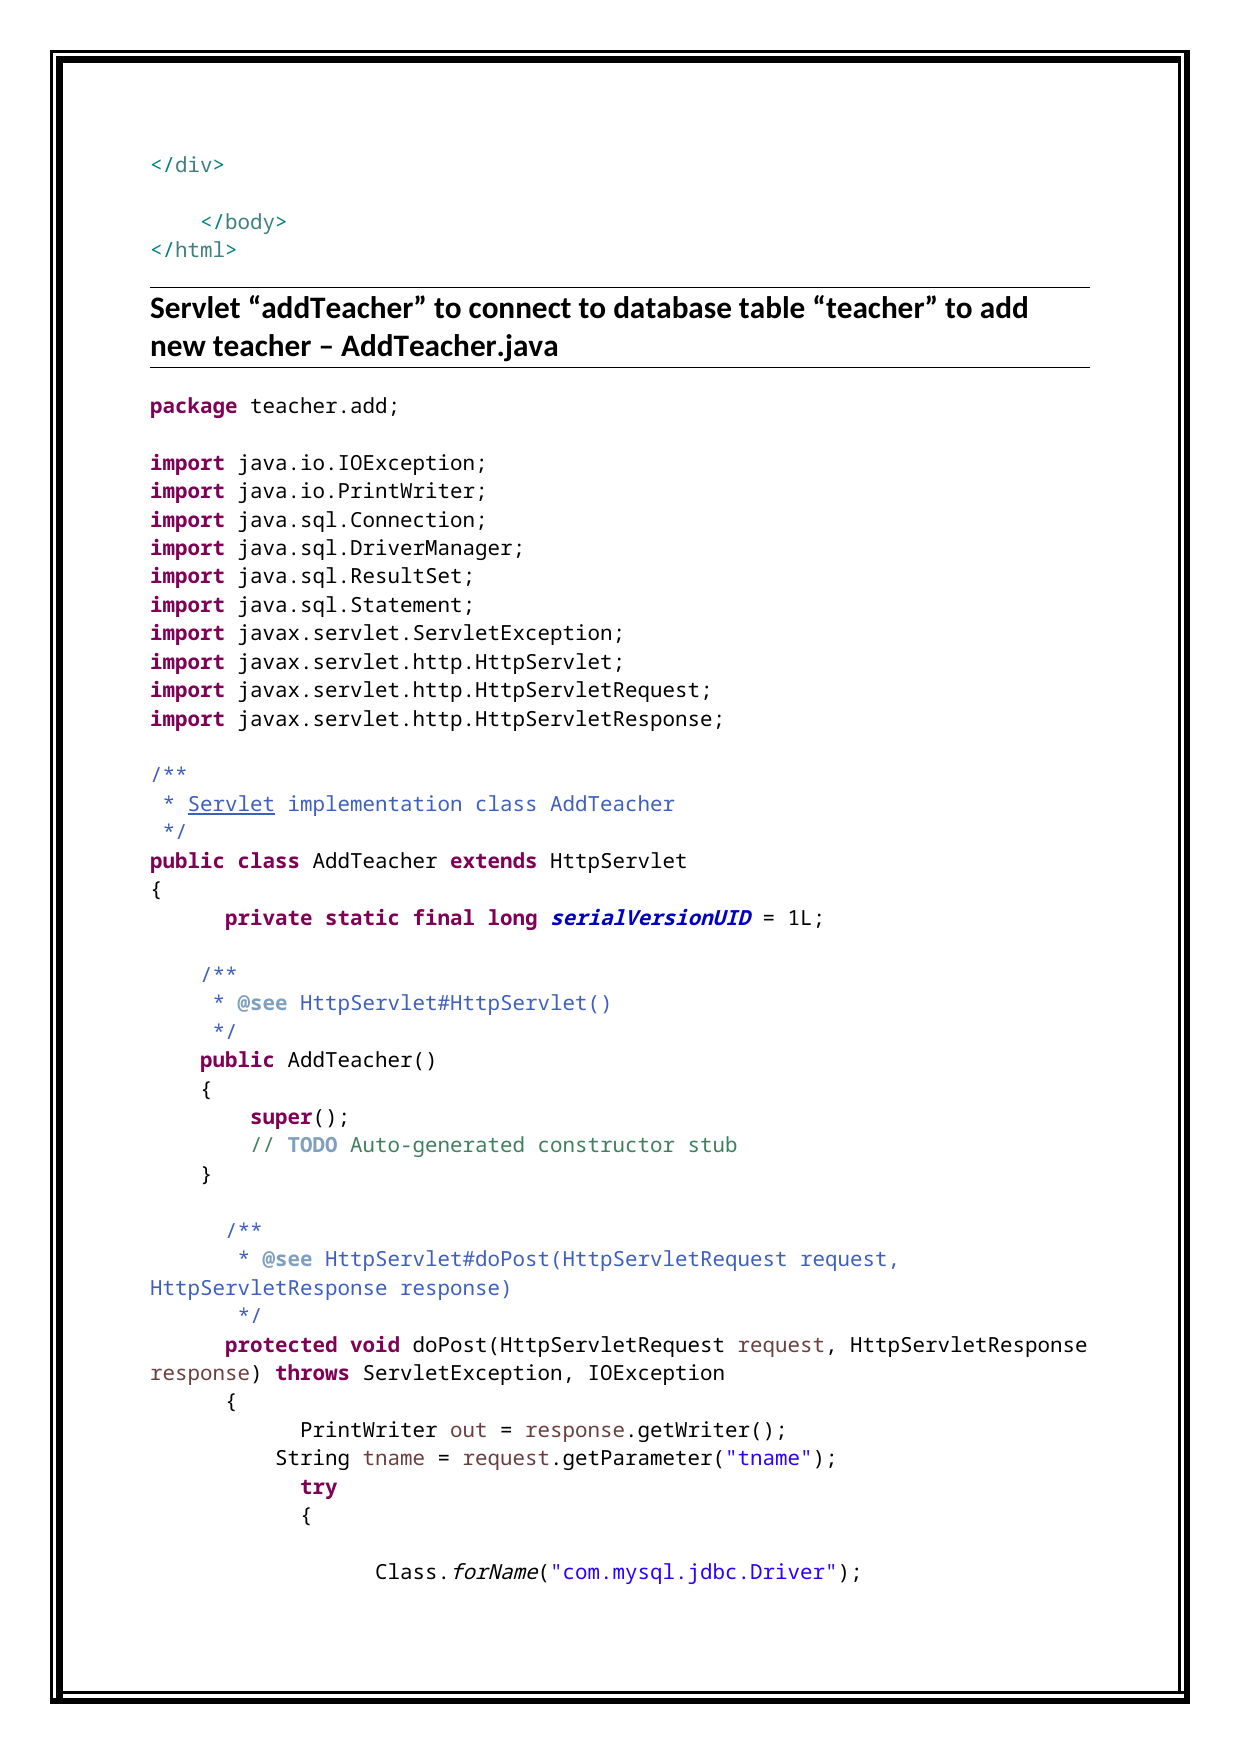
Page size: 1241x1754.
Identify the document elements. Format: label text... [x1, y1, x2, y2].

text { [150, 1387, 1090, 1415]
text /** [150, 1216, 1090, 1244]
text </html> [150, 236, 1090, 264]
text { [150, 1074, 1090, 1102]
text { [150, 874, 1090, 903]
text import java.sql.DriverManager; [150, 533, 1090, 562]
text import java.io.IOException; [150, 448, 1090, 476]
text </div> [150, 150, 1090, 178]
text </body> [150, 207, 1090, 236]
text */ [150, 817, 1090, 846]
text Servlet “addTeacher” to connect to database table “teacher” to add new teacher – AddTeacher.java [150, 288, 1090, 367]
text */ [150, 1017, 1090, 1045]
text import java.sql.Statement; [150, 590, 1090, 618]
text import javax.servlet.ServletException; [150, 618, 1090, 647]
text * @see HttpServlet#doPost(HttpServletRequest request, HttpServletResponse response) [150, 1244, 1090, 1301]
text super(); [150, 1102, 1090, 1131]
text String tname = request.getParameter("tname"); [150, 1443, 1090, 1472]
text Class.forName("com.mysql.jdbc.Driver"); [150, 1557, 1090, 1586]
text public class AddTeacher extends HttpServlet [150, 846, 1090, 874]
text } [150, 1159, 1090, 1187]
text import javax.servlet.http.HttpServlet; [150, 647, 1090, 675]
text protected void doPost(HttpServletRequest request, HttpServletResponse response) throws ServletException, IOException [150, 1330, 1090, 1387]
text PrintWriter out = response.getWriter(); [150, 1415, 1090, 1443]
text import java.io.PrintWriter; [150, 476, 1090, 505]
text private static final long serialVersionUID = 1L; [150, 903, 1090, 931]
text try [150, 1472, 1090, 1500]
text */ [150, 1301, 1090, 1330]
text import javax.servlet.http.HttpServletResponse; [150, 704, 1090, 732]
text /** [150, 960, 1090, 988]
text * @see HttpServlet#HttpServlet() [150, 988, 1090, 1017]
text /** [150, 761, 1090, 789]
text import javax.servlet.http.HttpServletRequest; [150, 675, 1090, 704]
text public AddTeacher() [150, 1045, 1090, 1074]
text import java.sql.Connection; [150, 505, 1090, 533]
text import java.sql.ResultSet; [150, 562, 1090, 590]
text package teacher.add; [150, 391, 1090, 419]
text // TODO Auto-generated constructor stub [150, 1131, 1090, 1159]
text * Servlet implementation class AddTeacher [150, 789, 1090, 817]
text { [150, 1500, 1090, 1529]
